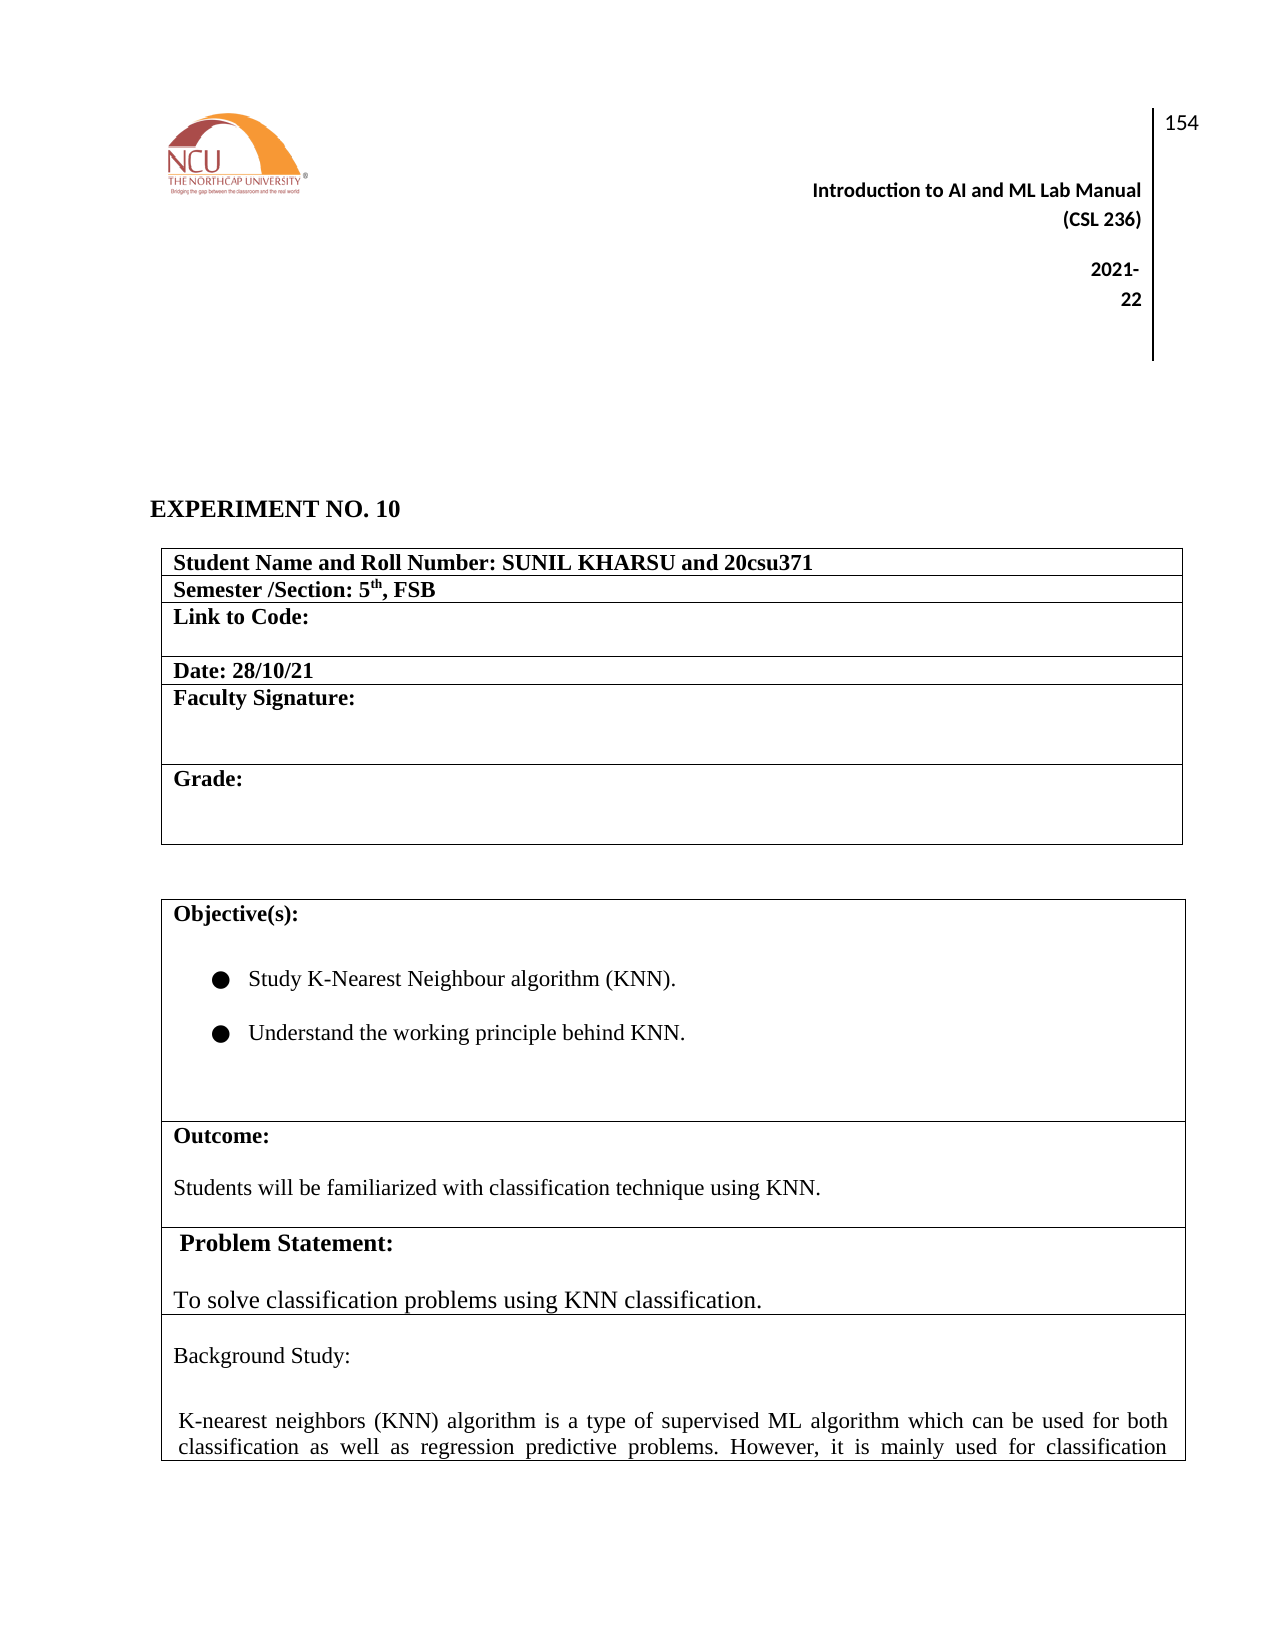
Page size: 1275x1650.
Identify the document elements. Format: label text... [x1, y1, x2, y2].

table_cell Faculty Signature: [162, 685, 1182, 763]
picture [164, 108, 309, 198]
table_cell Semester /Section: 5th, FSB [162, 576, 1182, 602]
table_header Student Name and Roll Number: SUNIL KHARSU and 20csu371 [162, 549, 1182, 575]
table_cell Link to Code: [162, 603, 1182, 656]
text EXPERIMENT NO. 10 [150, 494, 1125, 522]
table_cell Problem Statement: To solve classification problems using KNN classification. [162, 1228, 1185, 1314]
table_cell Grade: [162, 765, 1182, 844]
table_cell Date: 28/10/21 [162, 657, 1182, 683]
table_header Objective(s): Study K-Nearest Neighbour algorithm (KNN). Understand the working principle behind KNN. [162, 900, 1185, 1121]
table_cell Outcome: Students will be familiarized with classification technique using KNN. [162, 1122, 1185, 1227]
